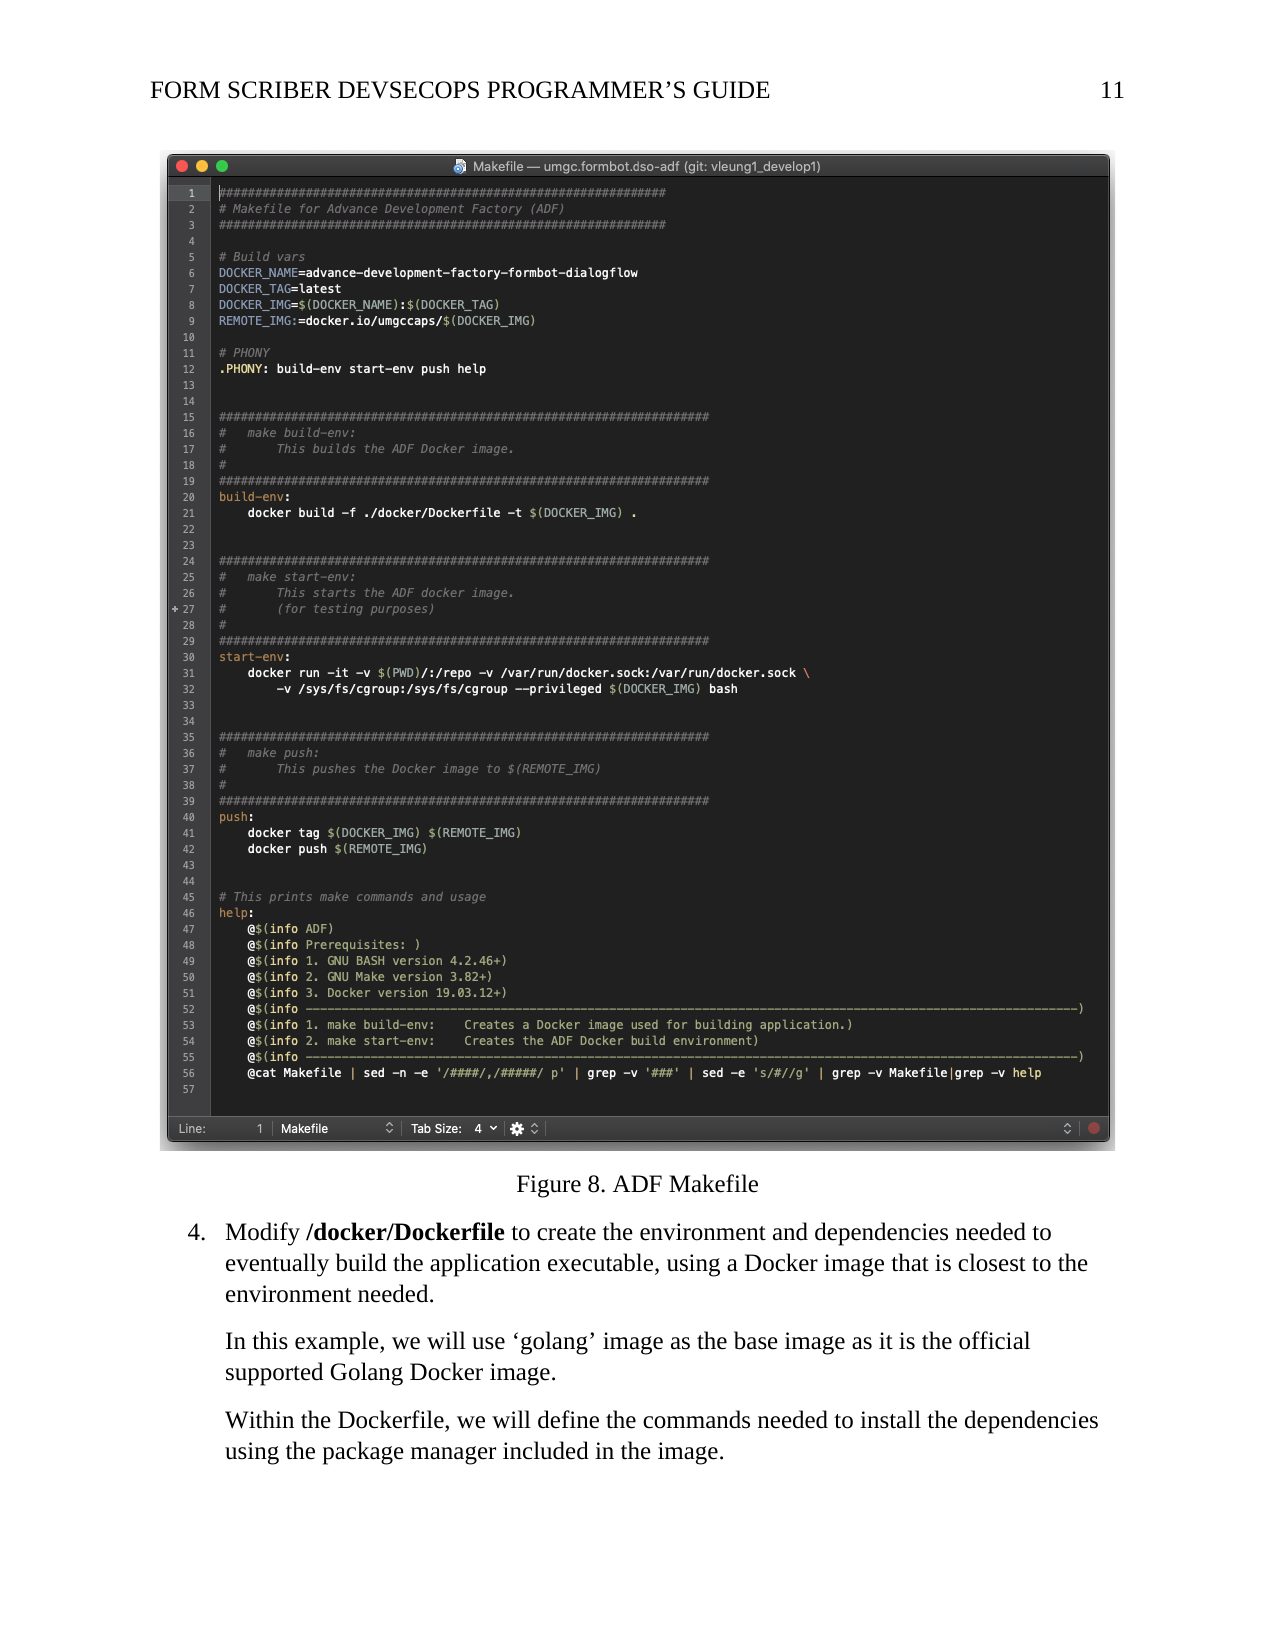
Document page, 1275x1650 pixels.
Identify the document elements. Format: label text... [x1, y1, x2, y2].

text In this example, we will use ‘golang’ image as the base image as it is the official supported Golang Docker image. [225, 1326, 1125, 1386]
text Figure 8. ADF Makefile [150, 1169, 1125, 1198]
picture [159, 150, 1116, 1151]
list Modify /docker/Dockerfile to create the environment and dependencies needed to eventually build the application executable, using a Docker image that is closest to the environment needed. [187, 1217, 1125, 1307]
text Within the Dockerfile, we will define the commands needed to install the dependencies using the package manager included in the image. [225, 1405, 1125, 1465]
